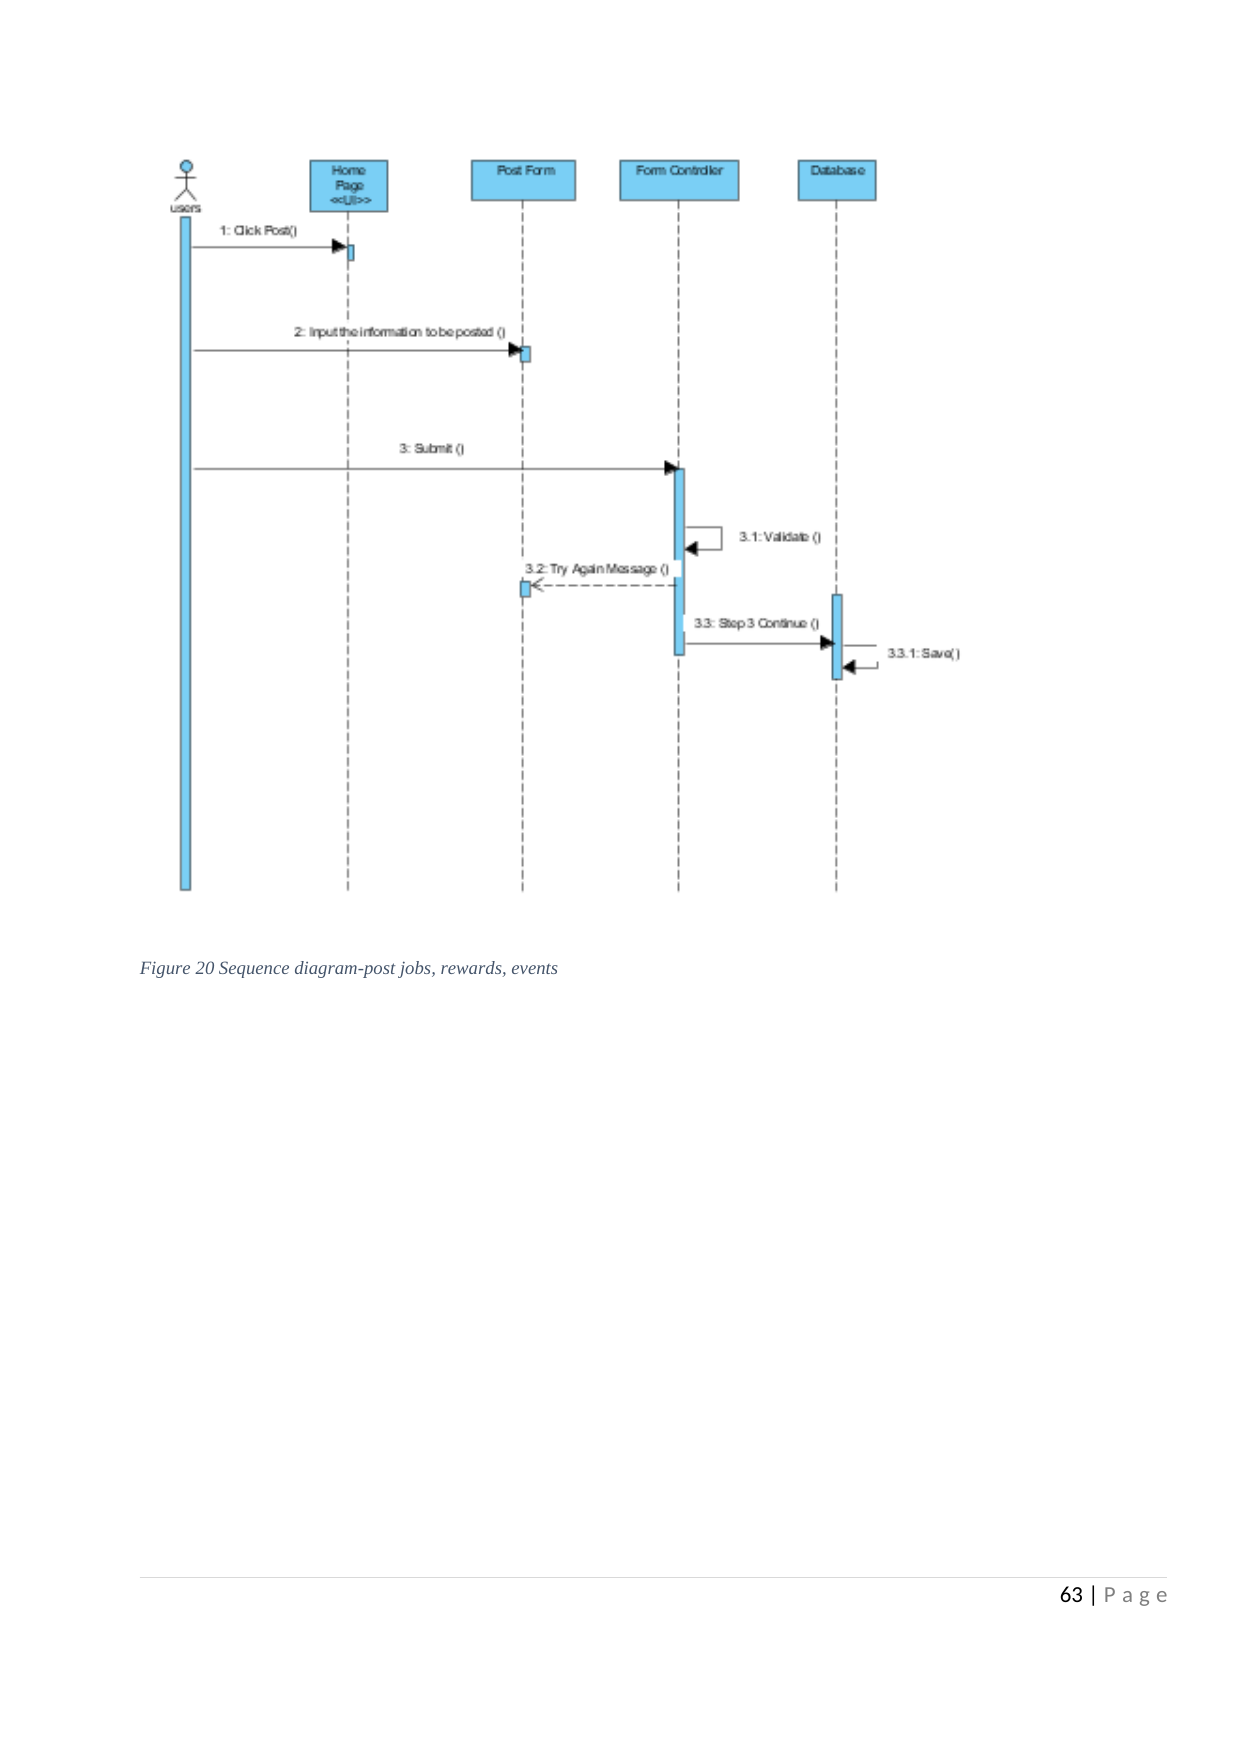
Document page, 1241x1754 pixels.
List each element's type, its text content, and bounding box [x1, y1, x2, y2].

picture [139, 150, 971, 927]
text Figure 20 Sequence diagram-post jobs, rewards, events [139, 957, 1167, 978]
